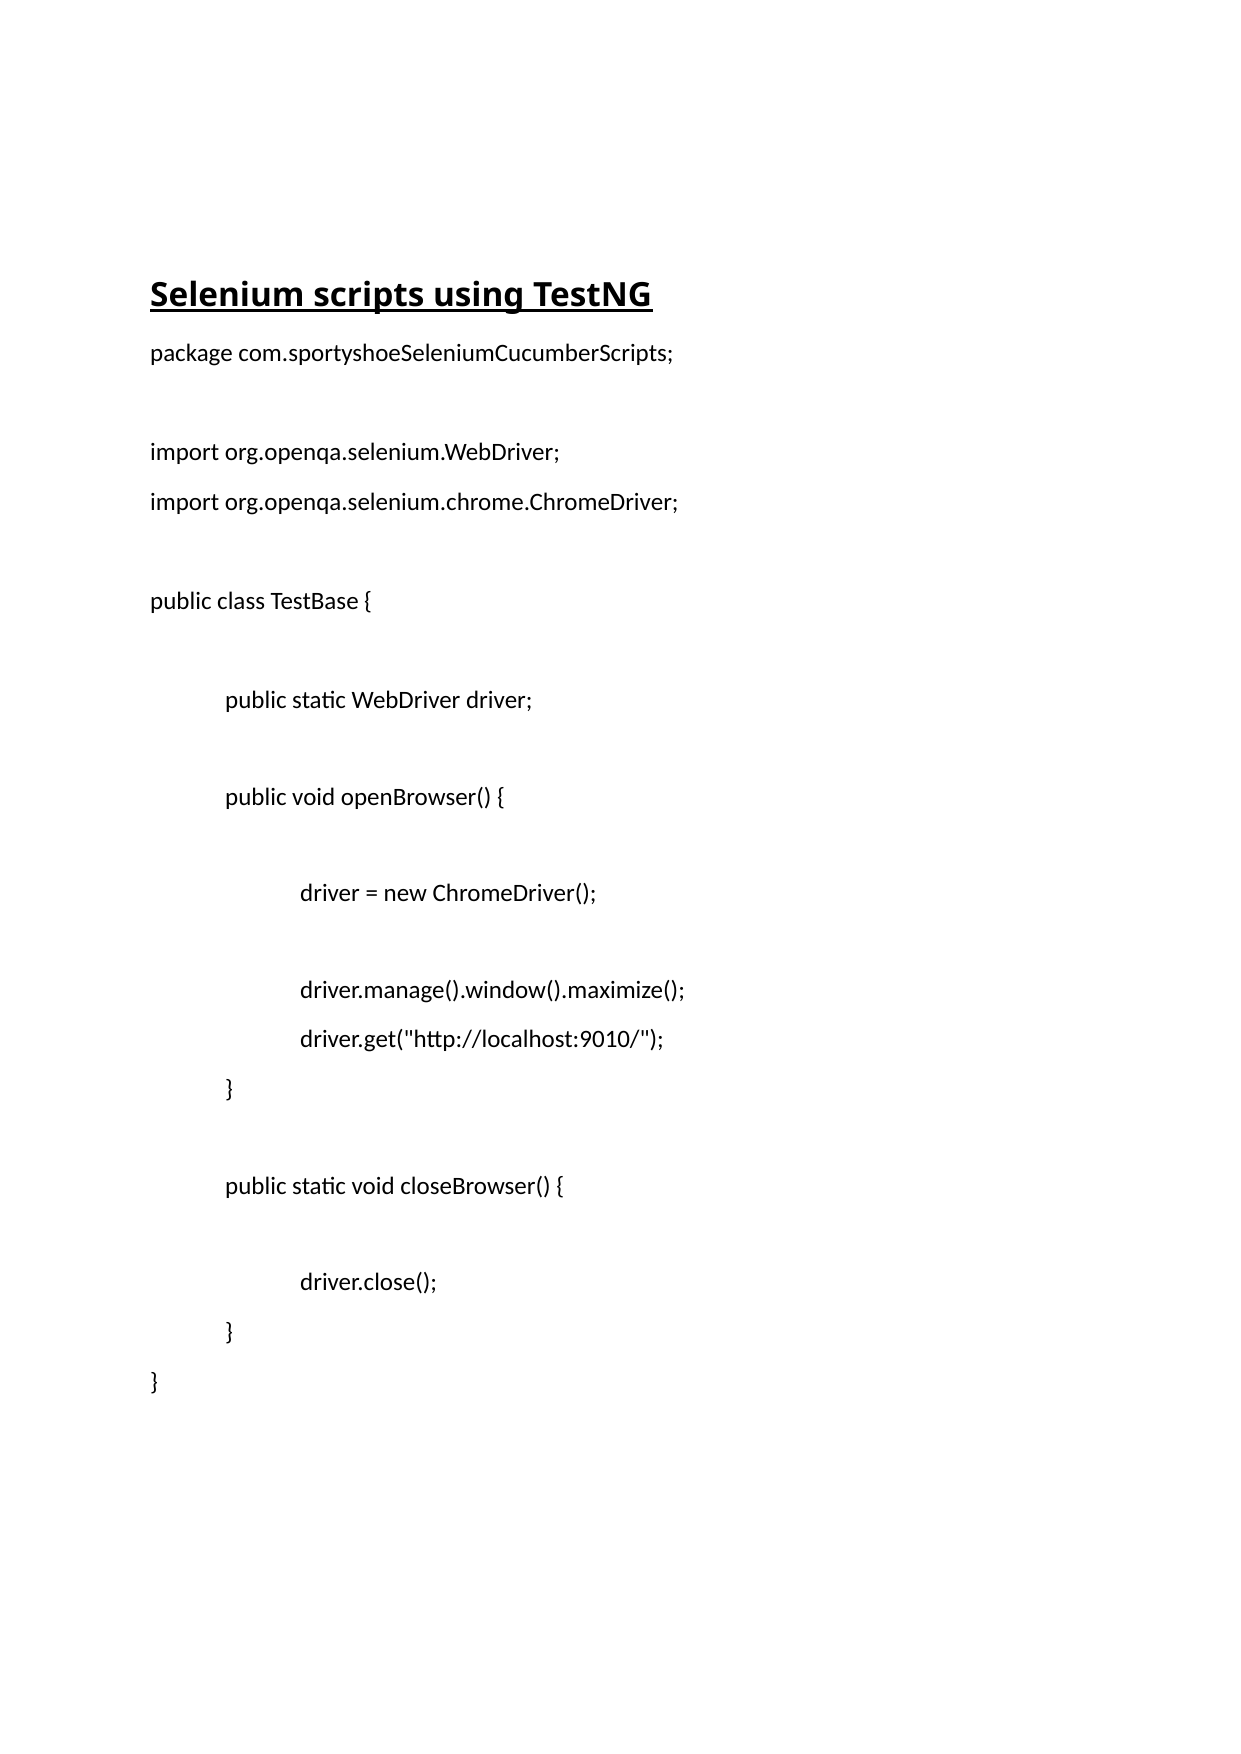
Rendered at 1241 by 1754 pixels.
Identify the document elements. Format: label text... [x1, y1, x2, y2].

text public void openBrowser() { [150, 781, 1090, 811]
text import org.openqa.selenium.WebDriver; [150, 436, 1090, 467]
text public class TestBase { [150, 585, 1090, 615]
text driver.manage().window().maximize(); [150, 974, 1090, 1004]
text } [150, 1366, 1090, 1396]
text Selenium scripts using TestNG [150, 271, 1090, 317]
text public static WebDriver driver; [150, 684, 1090, 714]
text driver.get("http://localhost:9010/"); [150, 1023, 1090, 1054]
text driver = new ChromeDriver(); [150, 877, 1090, 908]
text } [150, 1073, 1090, 1104]
text } [150, 1316, 1090, 1347]
text package com.sportyshoeSeleniumCucumberScripts; [150, 337, 1090, 367]
text public static void closeBrowser() { [150, 1170, 1090, 1200]
text driver.close(); [150, 1266, 1090, 1297]
text import org.openqa.selenium.chrome.ChromeDriver; [150, 486, 1090, 516]
